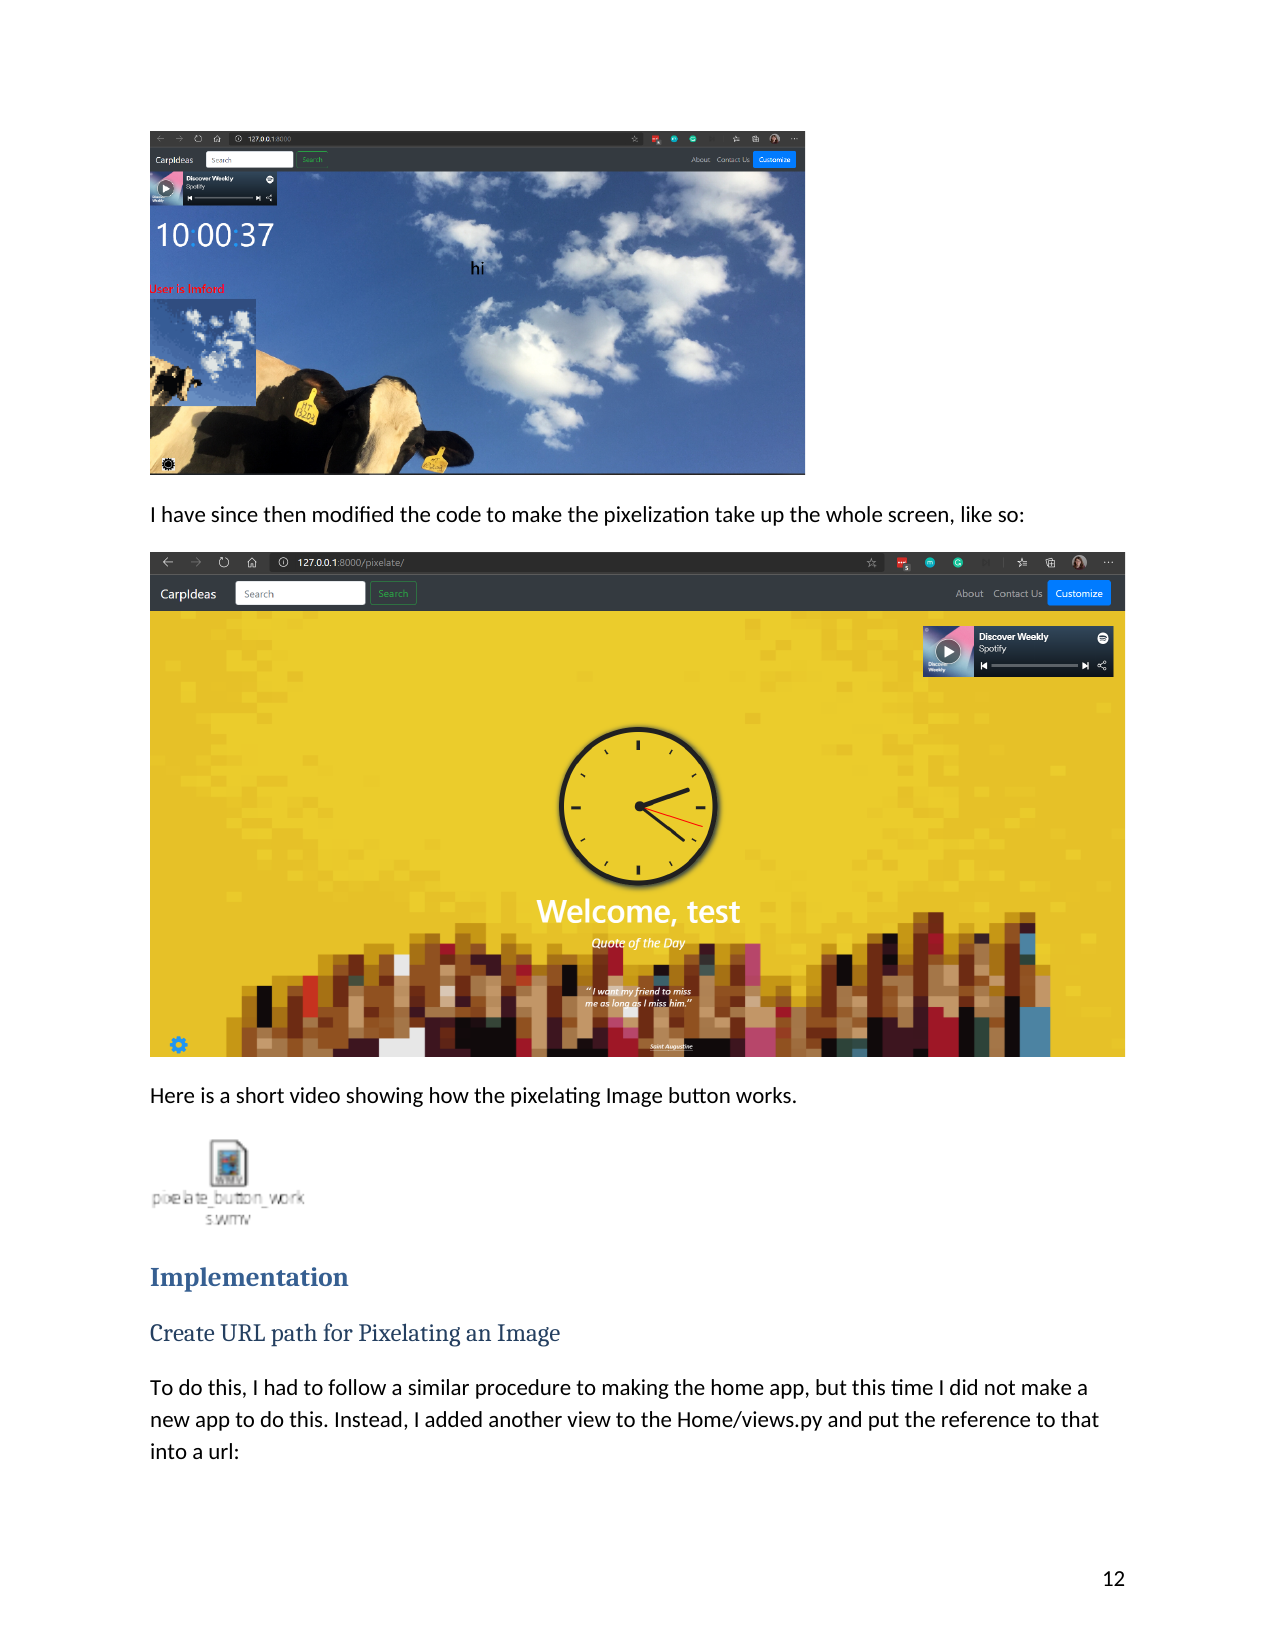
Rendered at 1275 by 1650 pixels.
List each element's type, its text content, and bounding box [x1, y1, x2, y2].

subtitle Create URL path for Pixelating an Image [150, 1319, 1125, 1347]
picture [150, 131, 805, 475]
subtitle Implementation [150, 1262, 1125, 1293]
picture [150, 552, 1125, 1057]
text To do this, I had to follow a similar procedure to making the home app, but this time I did not make a new app to do this. Instead, I added another view to the Home/views.py and put the reference to that into a url: [150, 1373, 1125, 1465]
text Here is a short video showing how the pixelating Image button works. [150, 1082, 1125, 1110]
text I have since then modified the code to make the pixelization take up the whole screen, like so: [150, 500, 1125, 528]
